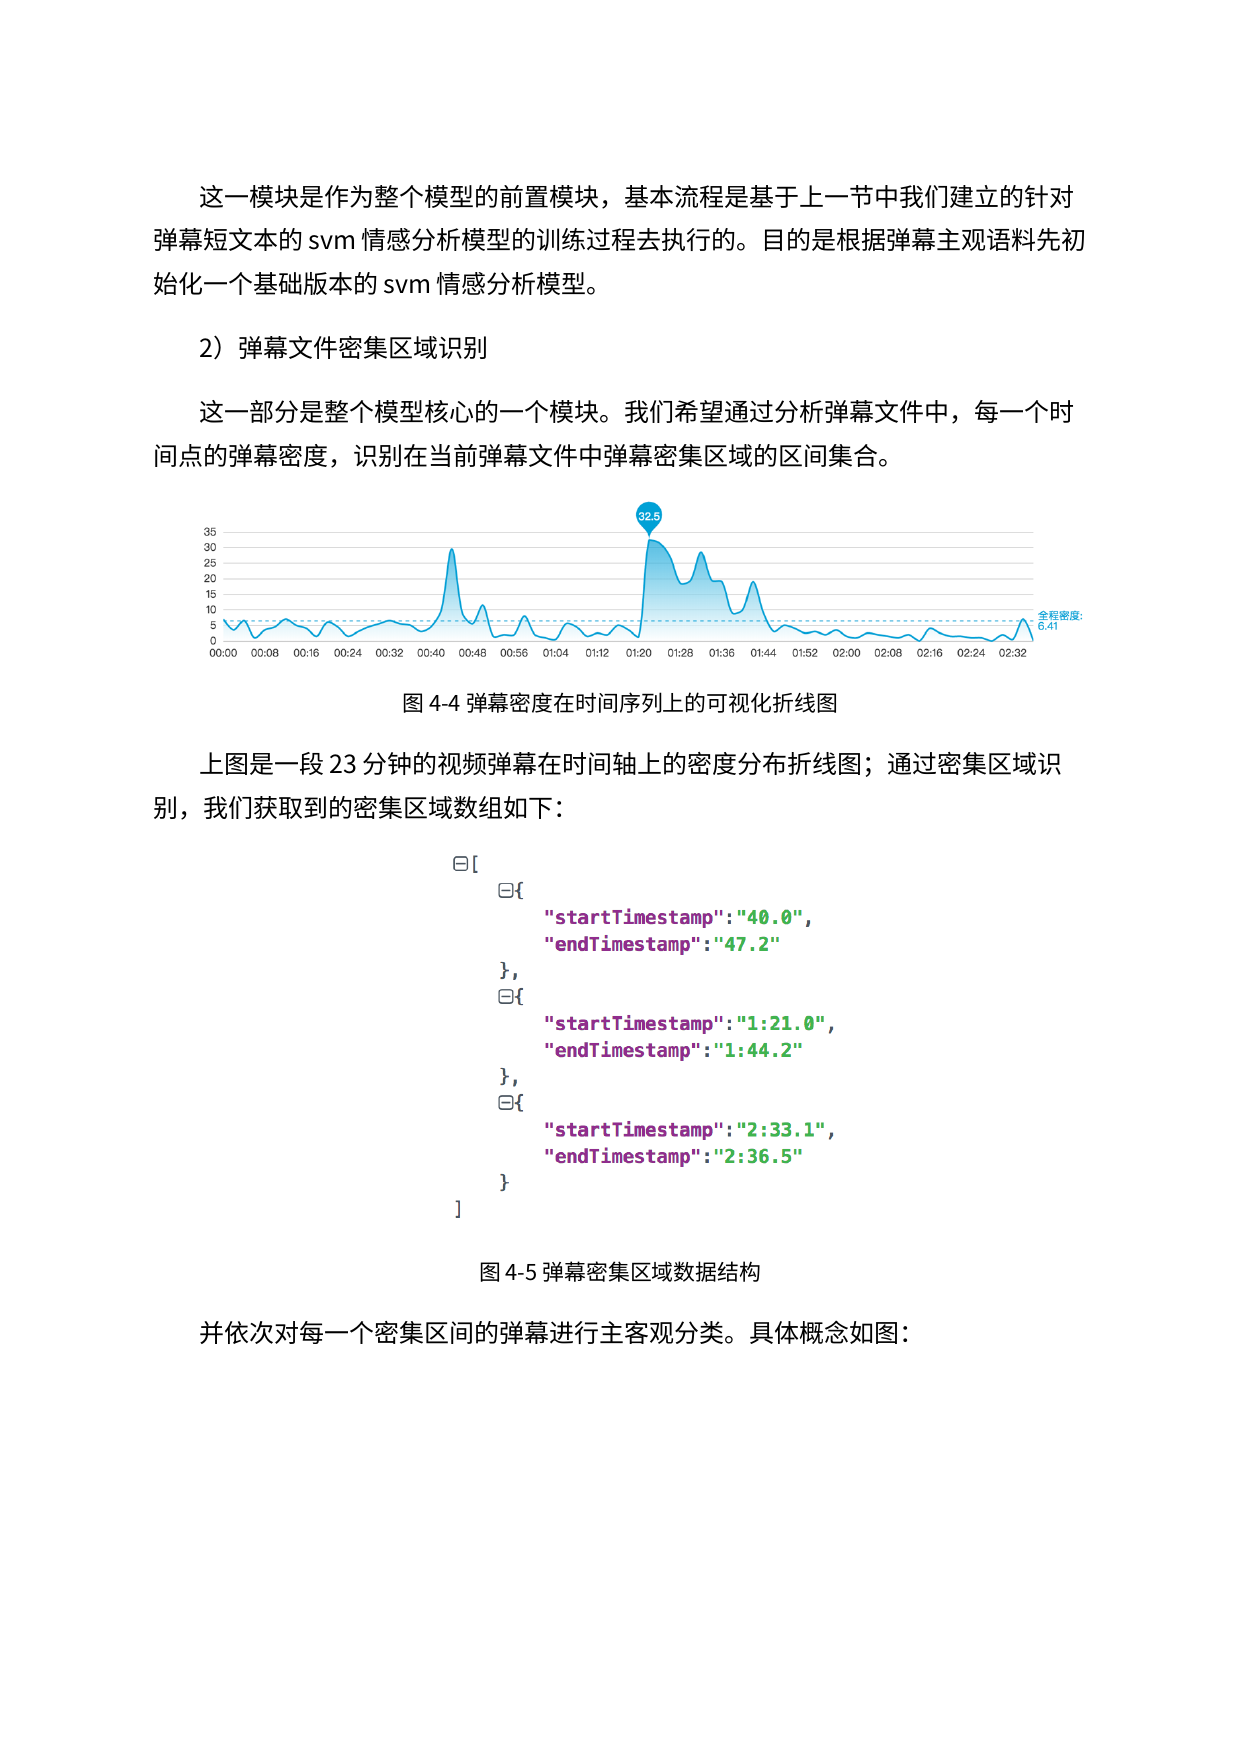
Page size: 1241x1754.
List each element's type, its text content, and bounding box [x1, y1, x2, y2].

text 2）弹幕文件密集区域识别 [153, 328, 1087, 364]
text 这一部分是整个模型核心的一个模块。我们希望通过分析弹幕文件中，每一个时间点的弹幕密度，识别在当前弹幕文件中弹幕密集区域的区间集合。 [153, 393, 1087, 472]
picture [431, 852, 855, 1236]
subtitle 图4-4 弹幕密度在时间序列上的可视化折线图 [153, 686, 1087, 717]
text 并依次对每一个密集区间的弹幕进行主客观分类。具体概念如图： [153, 1314, 1087, 1350]
subtitle 图4-5 弹幕密集区域数据结构 [153, 1255, 1087, 1287]
picture [199, 500, 1084, 667]
text 上图是一段23分钟的视频弹幕在时间轴上的密度分布折线图；通过密集区域识别，我们获取到的密集区域数组如下： [153, 744, 1087, 824]
text 这一模块是作为整个模型的前置模块，基本流程是基于上一节中我们建立的针对弹幕短文本的svm情感分析模型的训练过程去执行的。目的是根据弹幕主观语料先初始化一个基础版本的svm情感分析模型。 [153, 177, 1087, 300]
